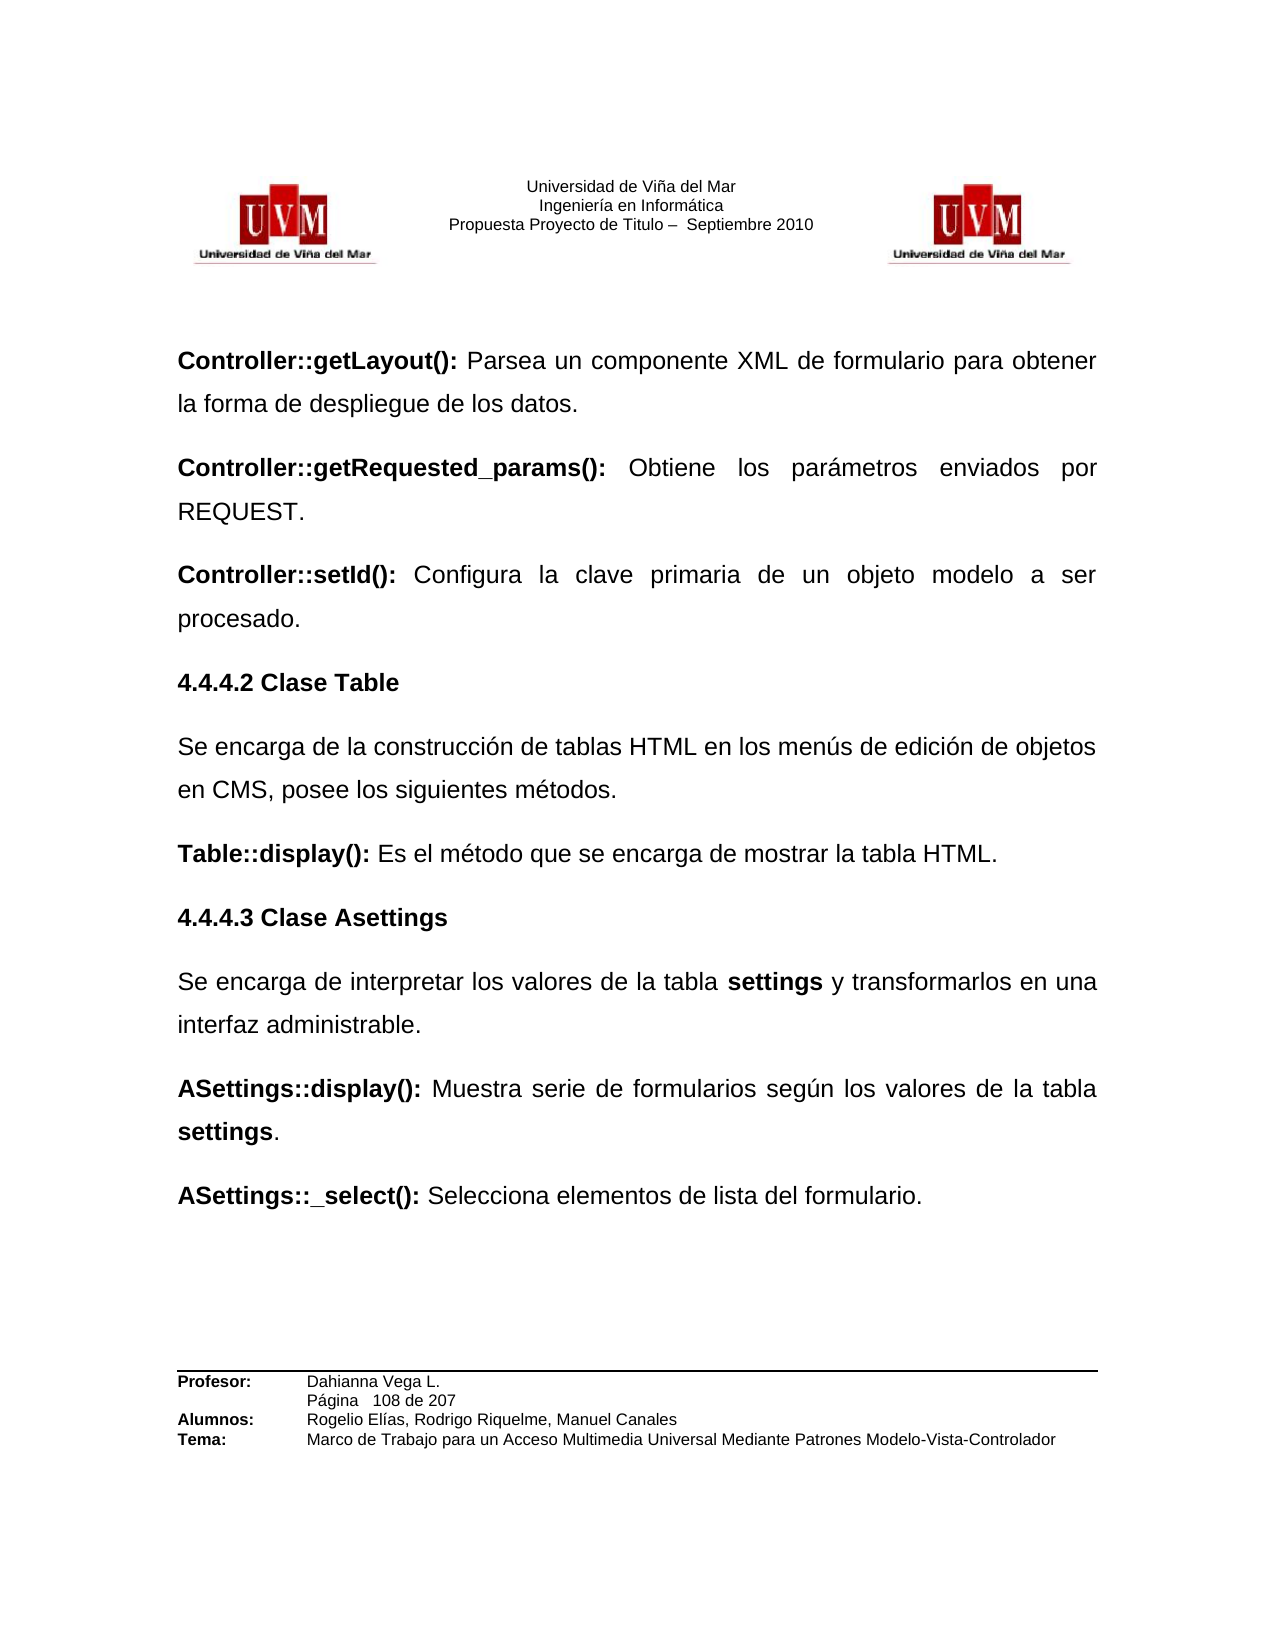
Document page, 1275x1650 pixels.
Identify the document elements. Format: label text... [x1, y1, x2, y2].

text Controller::getLayout(): Parsea un componente XML de formulario para obtener la forma de despliegue de los datos. [177, 346, 1098, 418]
text ASettings::_select(): Selecciona elementos de lista del formulario. [177, 1181, 1098, 1209]
text 4.4.4.2 Clase Table [177, 668, 1098, 696]
text Controller::setId(): Configura la clave primaria de un objeto modelo a ser procesado. [177, 561, 1098, 632]
text Table::display(): Es el método que se encarga de mostrar la tabla HTML. [177, 839, 1098, 867]
picture [871, 176, 1084, 267]
text 4.4.4.3 Clase Asettings [177, 903, 1098, 931]
text Se encarga de la construcción de tablas HTML en los menús de edición de objetos en CMS, posee los siguientes métodos. [177, 732, 1098, 803]
text Se encarga de interpretar los valores de la tabla settings y transformarlos en una interfaz administrable. [177, 967, 1098, 1038]
text ASettings::display(): Muestra serie de formularios según los valores de la tabla settings. [177, 1074, 1098, 1146]
text Controller::getRequested_params(): Obtiene los parámetros enviados por REQUEST. [177, 453, 1098, 525]
picture [177, 176, 390, 267]
